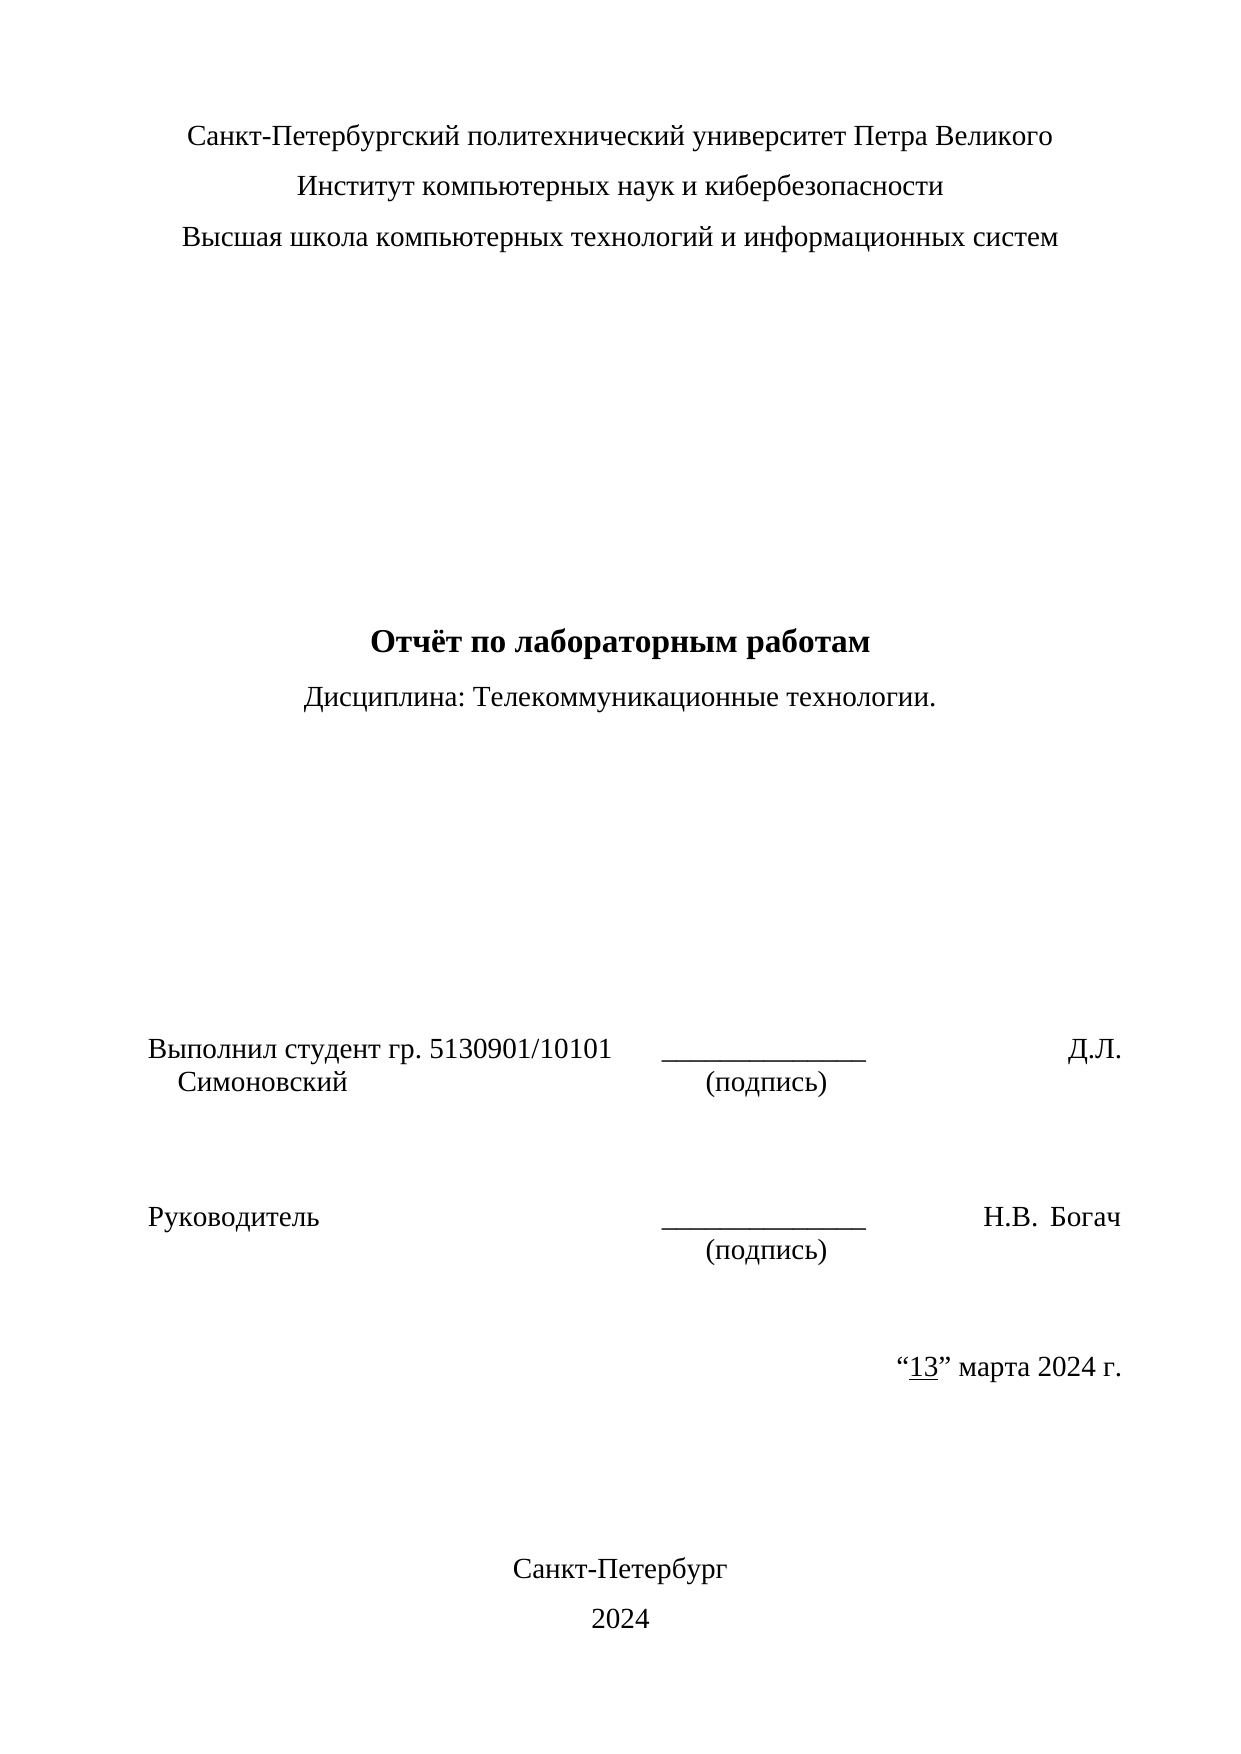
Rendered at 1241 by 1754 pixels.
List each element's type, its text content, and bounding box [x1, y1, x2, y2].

text Отчёт по лабораторным работам [118, 621, 1122, 659]
text 2024 [118, 1601, 1122, 1635]
text Выполнил студент гр. 5130901/10101 ______________ Д.Л. Симоновский (подпись) [148, 1031, 1122, 1098]
text Высшая школа компьютерных технологий и информационных систем [118, 219, 1122, 252]
text Институт компьютерных наук и кибербезопасности [118, 168, 1122, 202]
text Дисциплина: Телекоммуникационные технологии. [118, 679, 1122, 712]
text Санкт-Петербург [118, 1551, 1122, 1584]
text Руководитель ______________ Н.В. Богач (подпись) [148, 1199, 1122, 1266]
text “13” марта 2024 г. [237, 1349, 1122, 1383]
text Санкт-Петербургский политехнический университет Петра Великого [118, 118, 1122, 152]
